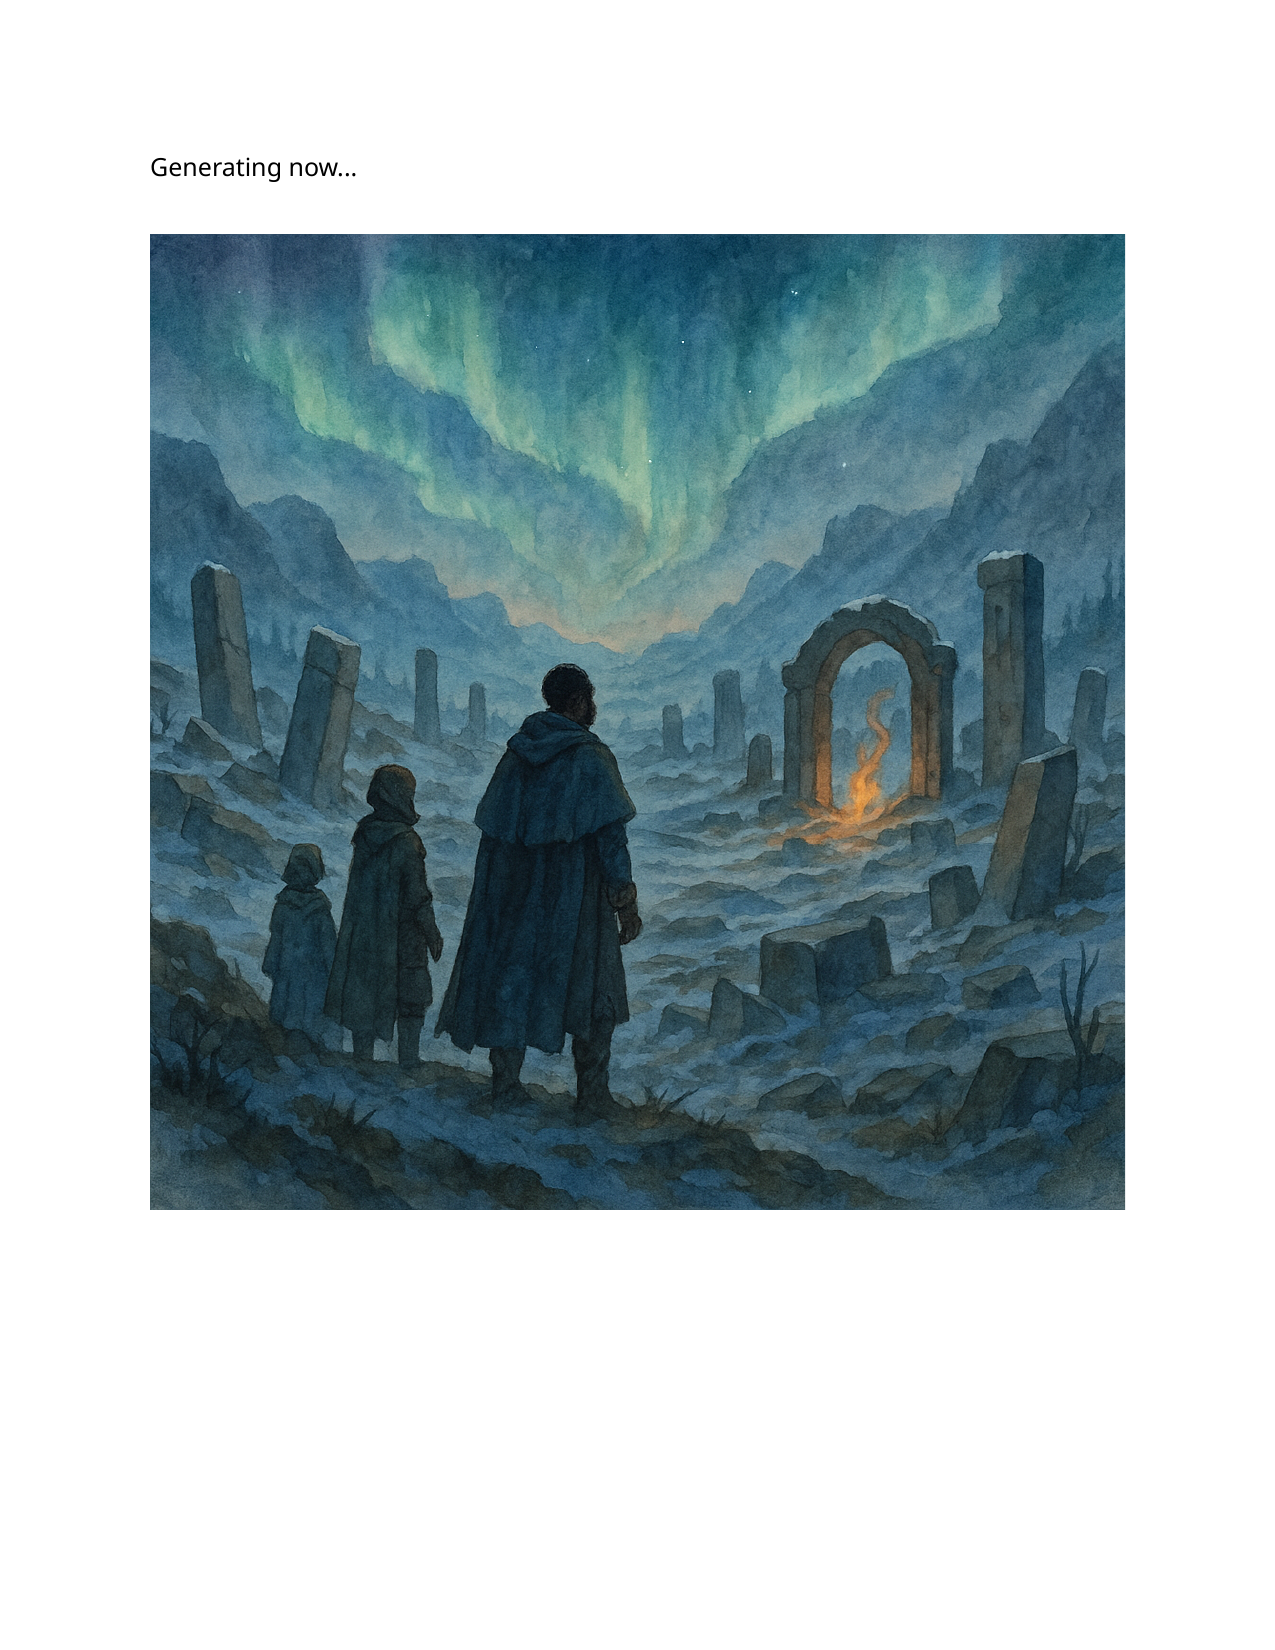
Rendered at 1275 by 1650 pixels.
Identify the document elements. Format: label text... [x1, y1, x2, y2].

text Generating now... [150, 150, 1125, 184]
picture [150, 234, 1125, 1210]
